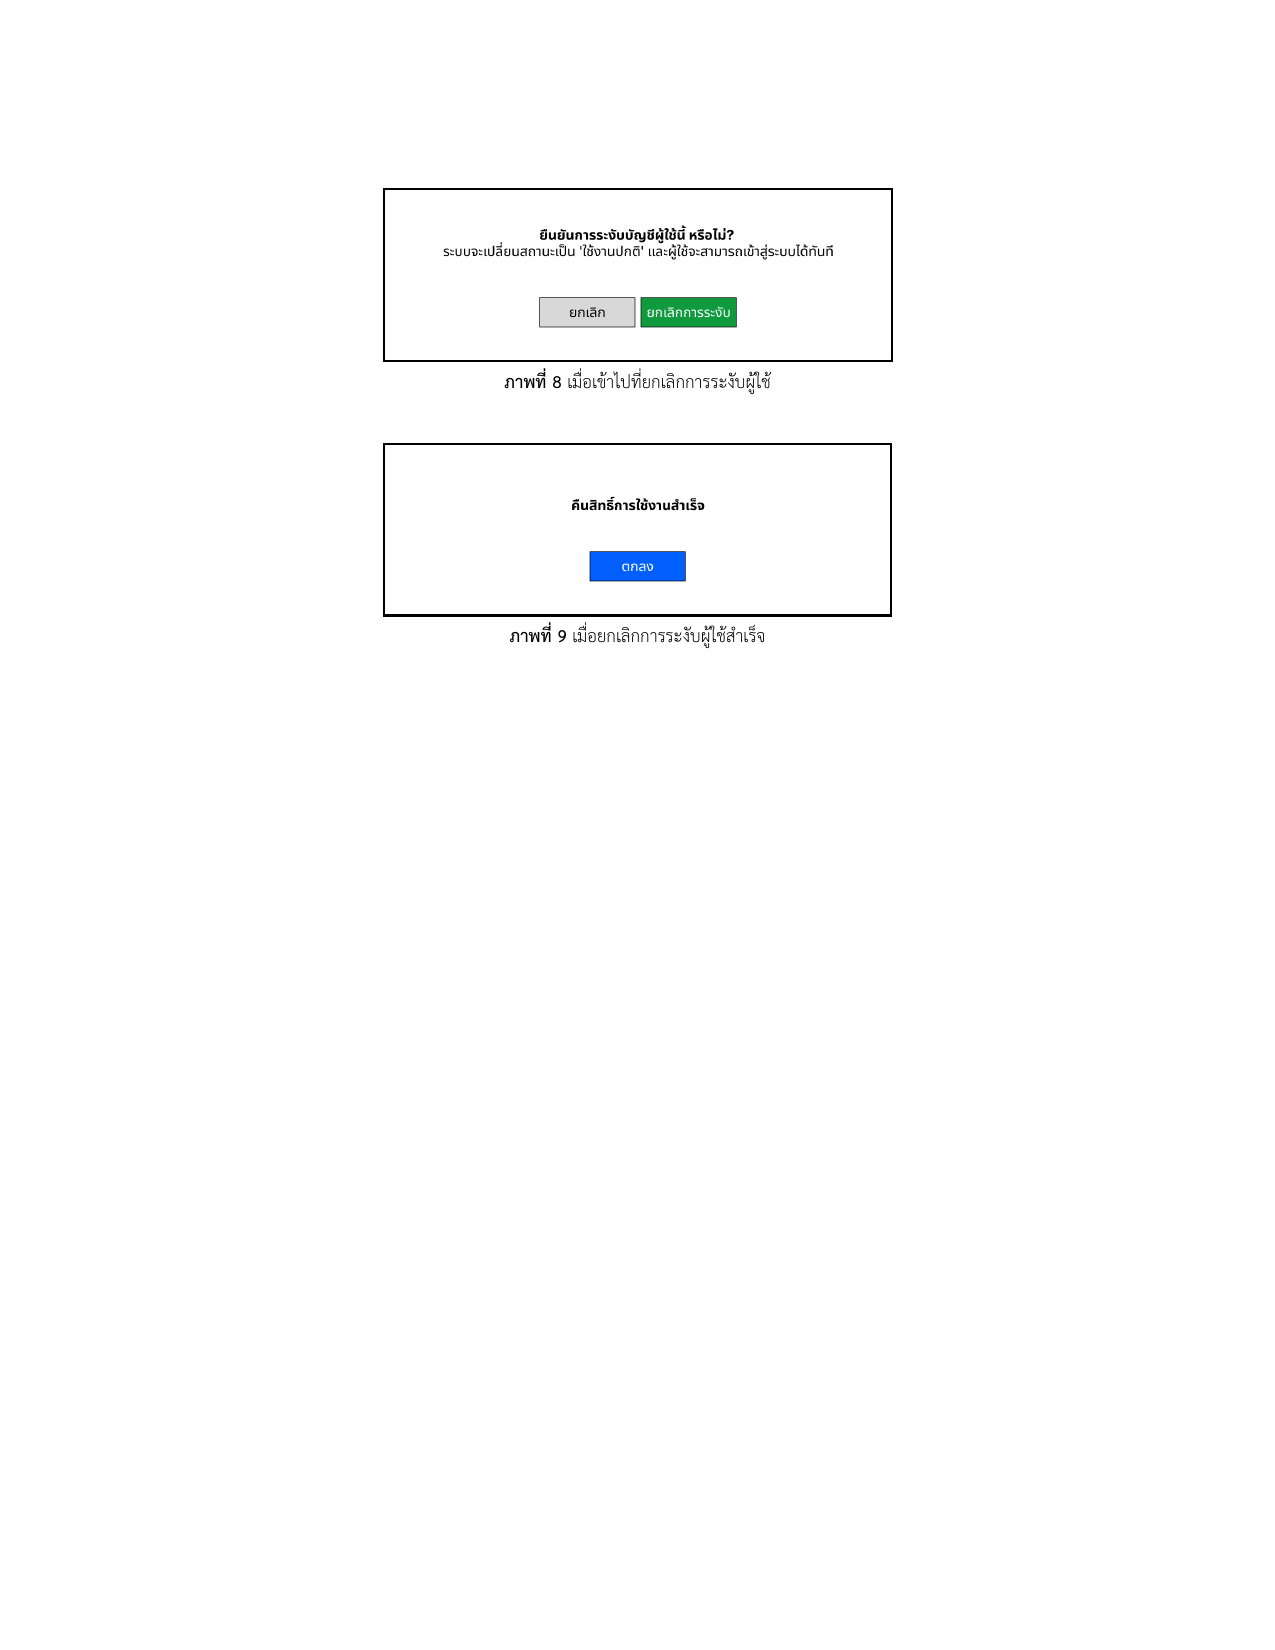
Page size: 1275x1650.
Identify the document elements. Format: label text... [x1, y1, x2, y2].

picture [385, 190, 891, 360]
text ภาพที่ 9 เมื่อยกเลิกการระงับผู้ใช้สำเร็จ [150, 621, 1125, 654]
picture [385, 445, 890, 614]
text ภาพที่ 8 เมื่อเข้าไปที่ยกเลิกการระงับผู้ใช้ [150, 366, 1125, 399]
